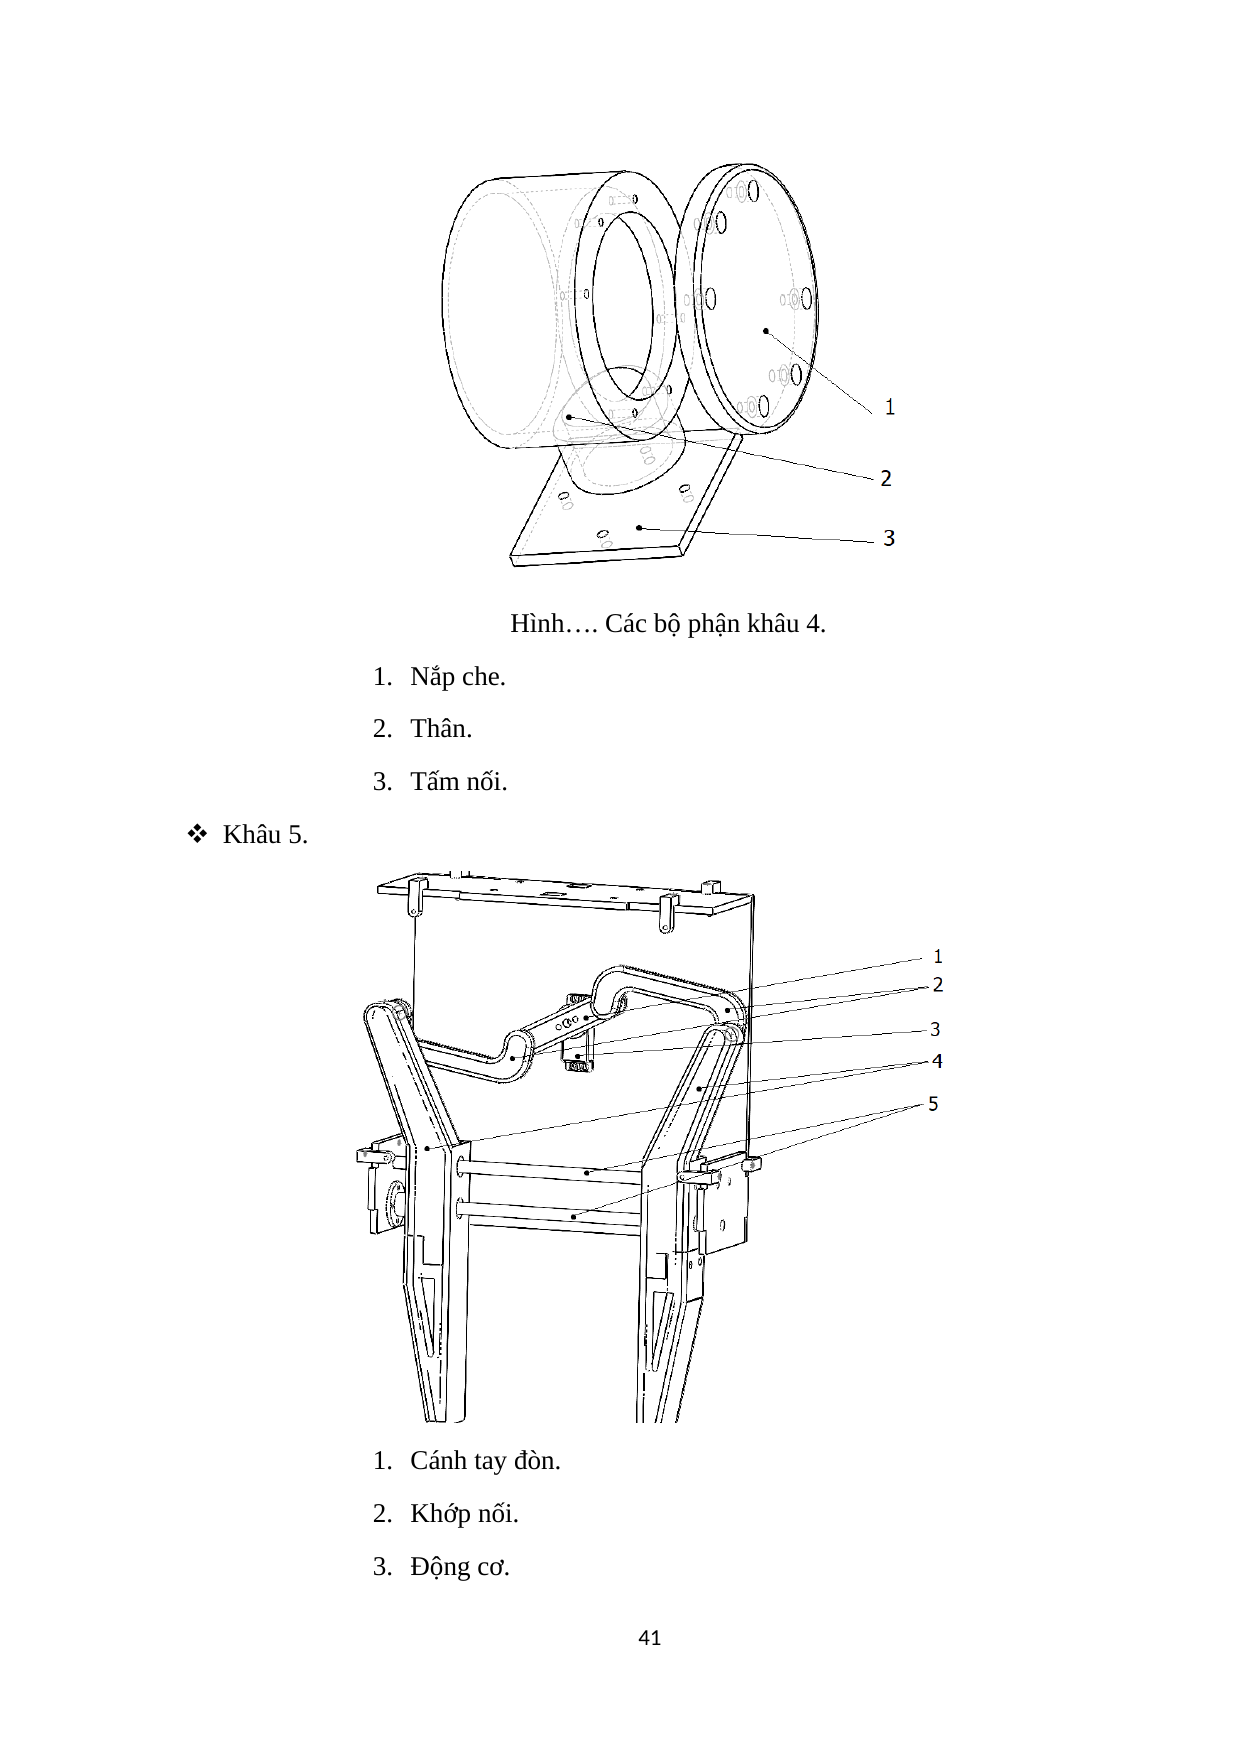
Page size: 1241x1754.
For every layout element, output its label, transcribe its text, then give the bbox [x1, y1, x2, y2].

list Khâu 5. [185, 818, 1152, 849]
text Hình…. Các bộ phận khâu 4. [185, 607, 1152, 638]
list Thân. [373, 712, 1152, 744]
list Cánh tay đòn. [373, 1444, 1152, 1475]
list Nắp che. [373, 659, 1152, 691]
list Khớp nối. [373, 1497, 1152, 1528]
picture [421, 118, 916, 585]
picture [344, 871, 956, 1423]
list Tấm nối. [373, 765, 1152, 797]
list Động cơ. [373, 1550, 1152, 1581]
